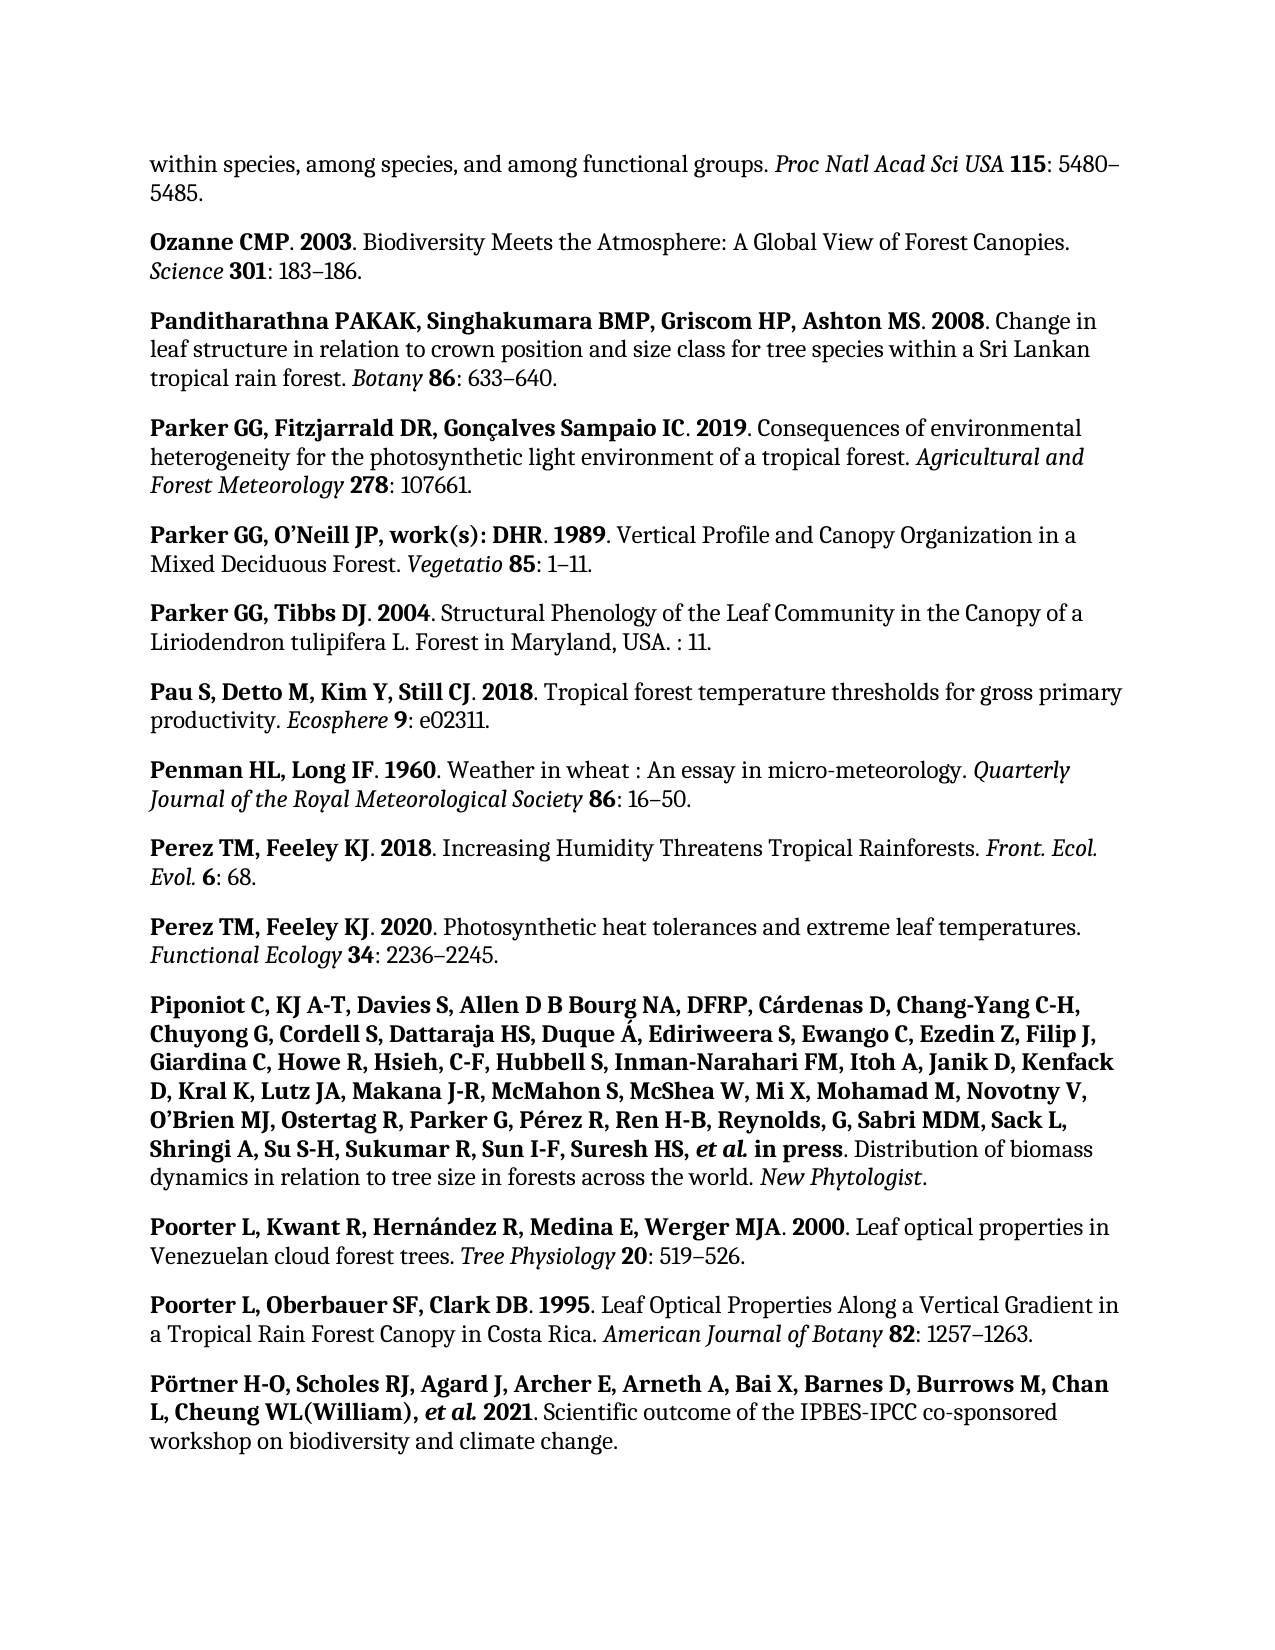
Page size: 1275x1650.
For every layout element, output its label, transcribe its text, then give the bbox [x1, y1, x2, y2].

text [150, 150, 1125, 207]
text Poorter L, Oberbauer SF, Clark DB. 1995. Leaf Optical Properties Along a Vertical Gradient in a Tropical Rain Forest Canopy in Costa Rica. American Journal of Botany 82: 1257–1263. [150, 1291, 1125, 1349]
text Perez TM, Feeley KJ. 2018. Increasing Humidity Threatens Tropical Rainforests. Front. Ecol. Evol. 6: 68. [150, 834, 1125, 892]
text Parker GG, Tibbs DJ. 2004. Structural Phenology of the Leaf Community in the Canopy of a Liriodendron tulipifera L. Forest in Maryland, USA. : 11. [150, 599, 1125, 657]
text Poorter L, Kwant R, Hernández R, Medina E, Werger MJA. 2000. Leaf optical properties in Venezuelan cloud forest trees. Tree Physiology 20: 519–526. [150, 1213, 1125, 1270]
text Panditharathna PAKAK, Singhakumara BMP, Griscom HP, Ashton MS. 2008. Change in leaf structure in relation to crown position and size class for tree species within a Sri Lankan tropical rain forest. Botany 86: 633–640. [150, 307, 1125, 393]
text Parker GG, O’Neill JP, work(s): DHR. 1989. Vertical Profile and Canopy Organization in a Mixed Deciduous Forest. Vegetatio 85: 1–11. [150, 521, 1125, 578]
text Pörtner H-O, Scholes RJ, Agard J, Archer E, Arneth A, Bai X, Barnes D, Burrows M, Chan L, Cheung WL(William), et al. 2021. Scientific outcome of the IPBES-IPCC co-sponsored workshop on biodiversity and climate change. [150, 1369, 1125, 1456]
text Penman HL, Long IF. 1960. Weather in wheat : An essay in micro-meteorology. Quarterly Journal of the Royal Meteorological Society 86: 16–50. [150, 756, 1125, 813]
text Perez TM, Feeley KJ. 2020. Photosynthetic heat tolerances and extreme leaf temperatures. Functional Ecology 34: 2236–2245. [150, 912, 1125, 970]
text Ozanne CMP. 2003. Biodiversity Meets the Atmosphere: A Global View of Forest Canopies. Science 301: 183–186. [150, 228, 1125, 286]
text Pau S, Detto M, Kim Y, Still CJ. 2018. Tropical forest temperature thresholds for gross primary productivity. Ecosphere 9: e02311. [150, 677, 1125, 735]
text Parker GG, Fitzjarrald DR, Gonçalves Sampaio IC. 2019. Consequences of environmental heterogeneity for the photosynthetic light environment of a tropical forest. Agricultural and Forest Meteorology 278: 107661. [150, 414, 1125, 500]
text Piponiot C, KJ A-T, Davies S, Allen D B Bourg NA, DFRP, Cárdenas D, Chang-Yang C-H, Chuyong G, Cordell S, Dattaraja HS, Duque Á, Ediriweera S, Ewango C, Ezedin Z, Filip J, Giardina C, Howe R, Hsieh, C-F, Hubbell S, Inman-Narahari FM, Itoh A, Janik D, Kenfack D, Kral K, Lutz JA, Makana J-R, McMahon S, McShea W, Mi X, Mohamad M, Novotny V, O’Brien MJ, Ostertag R, Parker G, Pérez R, Ren H-B, Reynolds, G, Sabri MDM, Sack L, Shringi A, Su S-H, Sukumar R, Sun I-F, Suresh HS, et al. in press. Distribution of biomass dynamics in relation to tree size in forests across the world. New Phytologist. [150, 991, 1125, 1192]
